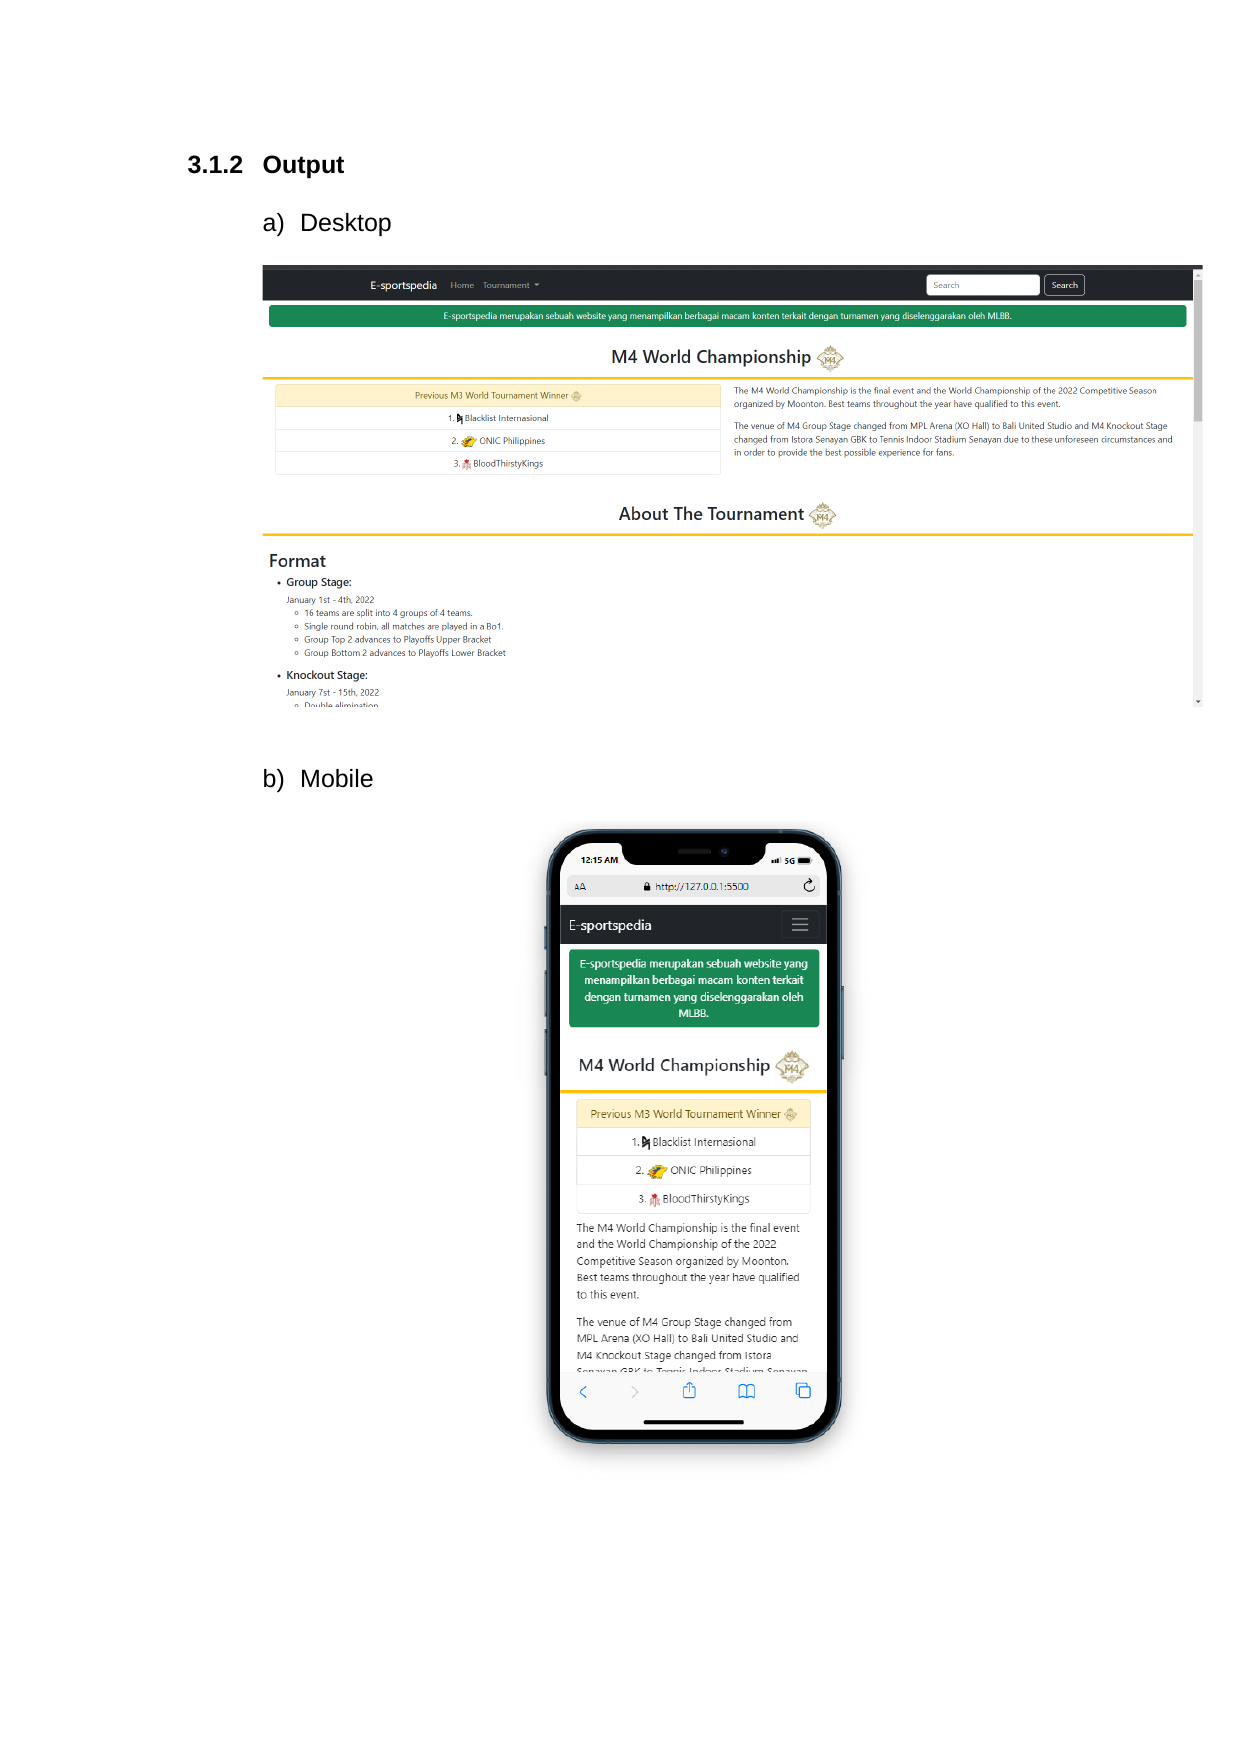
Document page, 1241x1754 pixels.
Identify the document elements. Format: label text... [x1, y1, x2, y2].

list Output [187, 150, 1090, 179]
picture [502, 821, 888, 1483]
list Desktop [262, 207, 1090, 236]
list Mobile [262, 764, 1090, 793]
picture [262, 265, 1203, 707]
